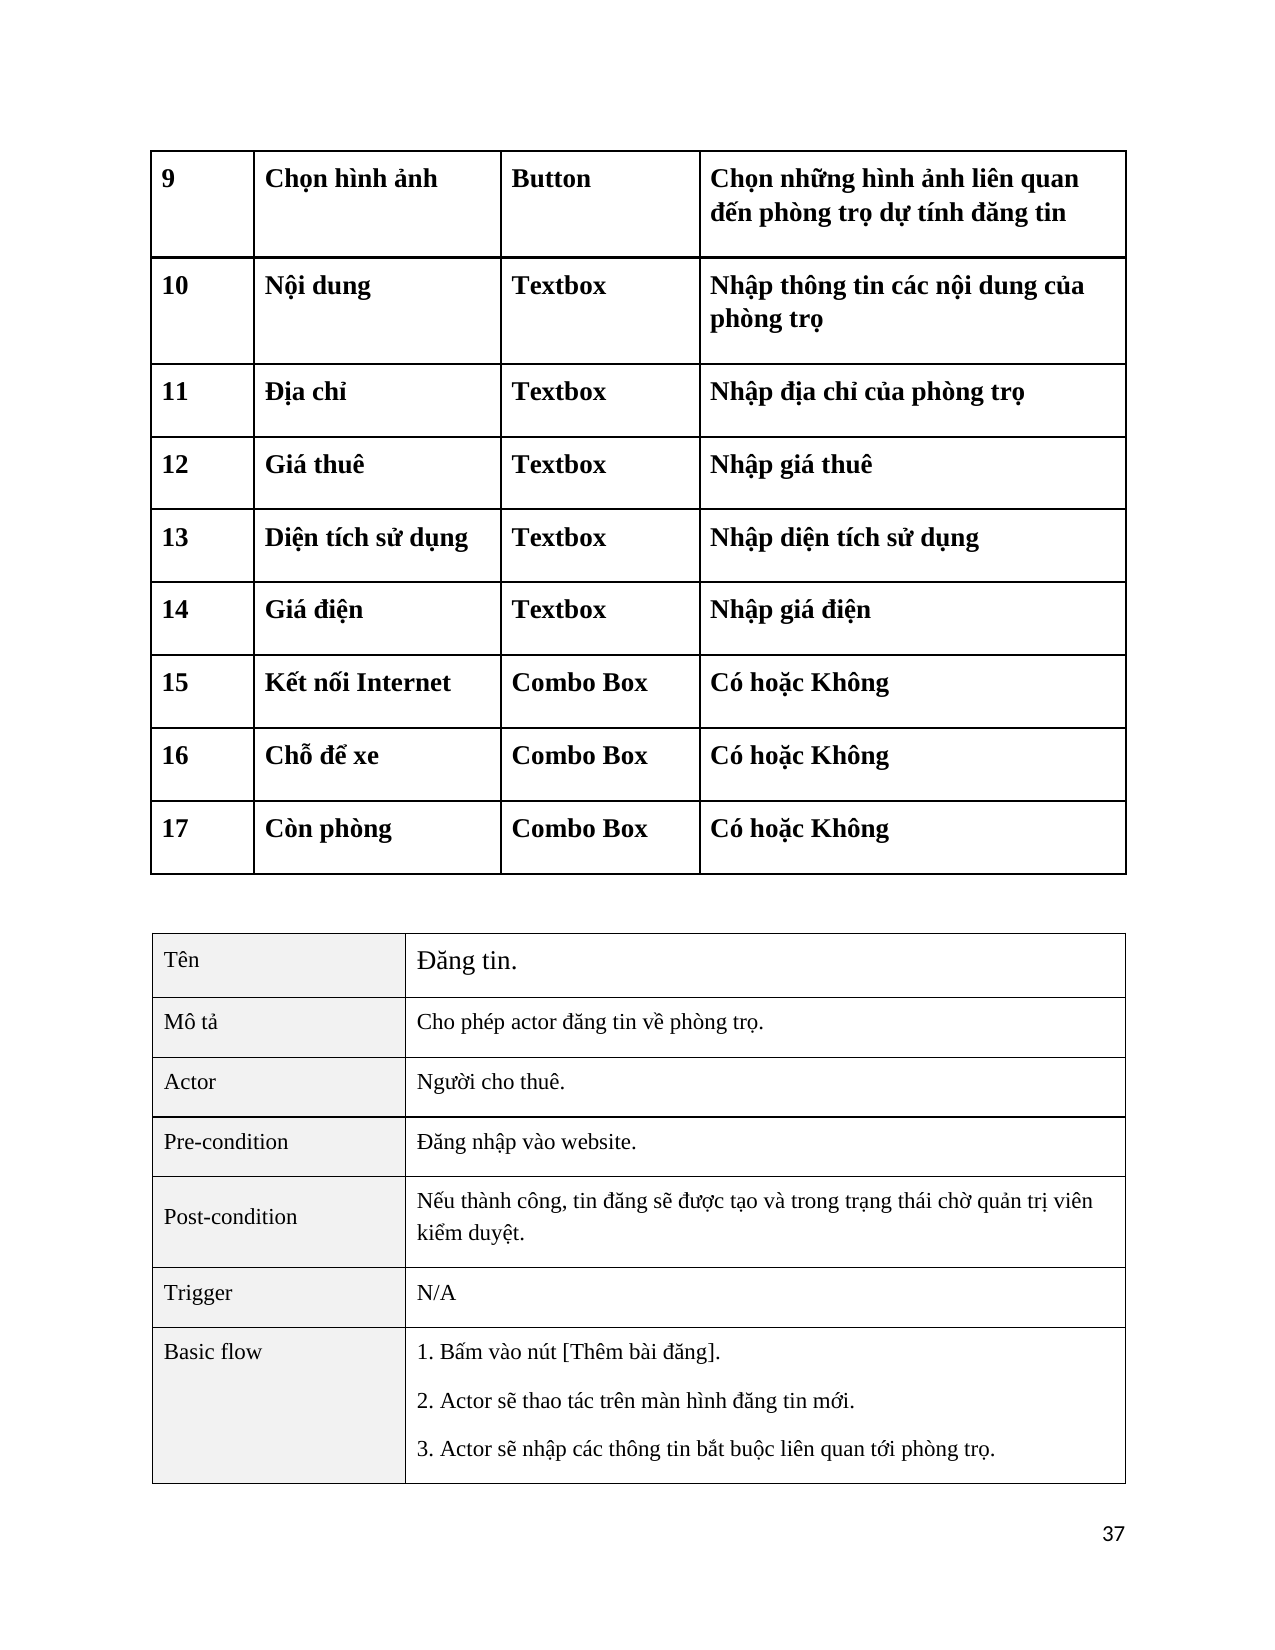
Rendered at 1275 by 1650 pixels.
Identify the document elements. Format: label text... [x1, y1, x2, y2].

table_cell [406, 1328, 1125, 1483]
table_cell Có hoặc Không [701, 729, 1125, 799]
table_cell Người cho thuê. [406, 1058, 1125, 1116]
table_cell Basic flow [153, 1328, 405, 1483]
table_cell Textbox [502, 510, 699, 581]
table_cell Giá thuê [255, 438, 500, 508]
table_cell Diện tích sử dụng [255, 510, 500, 581]
table_cell 12 [152, 438, 253, 508]
table_cell Chọn hình ảnh [255, 152, 500, 256]
table_cell Còn phòng [255, 802, 500, 872]
table_cell Combo Box [502, 656, 699, 727]
table_cell Nhập địa chỉ của phòng trọ [701, 365, 1125, 436]
table_cell Có hoặc Không [701, 656, 1125, 727]
table_cell Trigger [153, 1268, 405, 1327]
table_cell 10 [152, 259, 253, 363]
table_cell 9 [152, 152, 253, 256]
table_cell Nhập thông tin các nội dung của phòng trọ [701, 259, 1125, 363]
table_cell Nhập giá thuê [701, 438, 1125, 508]
table_cell Combo Box [502, 729, 699, 799]
table_cell Actor [153, 1058, 405, 1116]
table_cell 14 [152, 583, 253, 654]
table_cell Nội dung [255, 259, 500, 363]
table_cell Nhập giá điện [701, 583, 1125, 654]
table_cell Combo Box [502, 802, 699, 872]
table_cell Đăng nhập vào website. [406, 1118, 1125, 1176]
table_cell Địa chỉ [255, 365, 500, 436]
table_cell Textbox [502, 259, 699, 363]
table_cell Chọn những hình ảnh liên quan đến phòng trọ dự tính đăng tin [701, 152, 1125, 256]
table_cell Có hoặc Không [701, 802, 1125, 872]
table_cell N/A [406, 1268, 1125, 1327]
table_cell Nhập diện tích sử dụng [701, 510, 1125, 581]
table_cell Textbox [502, 583, 699, 654]
table_cell Textbox [502, 365, 699, 436]
table_cell 17 [152, 802, 253, 872]
table_cell 15 [152, 656, 253, 727]
table_header Tên [153, 934, 405, 997]
table_cell Mô tả [153, 998, 405, 1057]
table_cell Nếu thành công, tin đăng sẽ được tạo và trong trạng thái chờ quản trị viên kiểm duyệt. [406, 1177, 1125, 1267]
table_cell Pre-condition [153, 1118, 405, 1176]
table_cell Chỗ để xe [255, 729, 500, 799]
table_cell Cho phép actor đăng tin về phòng trọ. [406, 998, 1125, 1057]
table_cell Button [502, 152, 699, 256]
table_cell Textbox [502, 438, 699, 508]
table_cell 16 [152, 729, 253, 799]
table_cell 13 [152, 510, 253, 581]
table_header Đăng tin. [406, 934, 1125, 997]
table_cell Post-condition [153, 1177, 405, 1267]
table_cell 11 [152, 365, 253, 436]
table_cell Kết nối Internet [255, 656, 500, 727]
table_cell Giá điện [255, 583, 500, 654]
